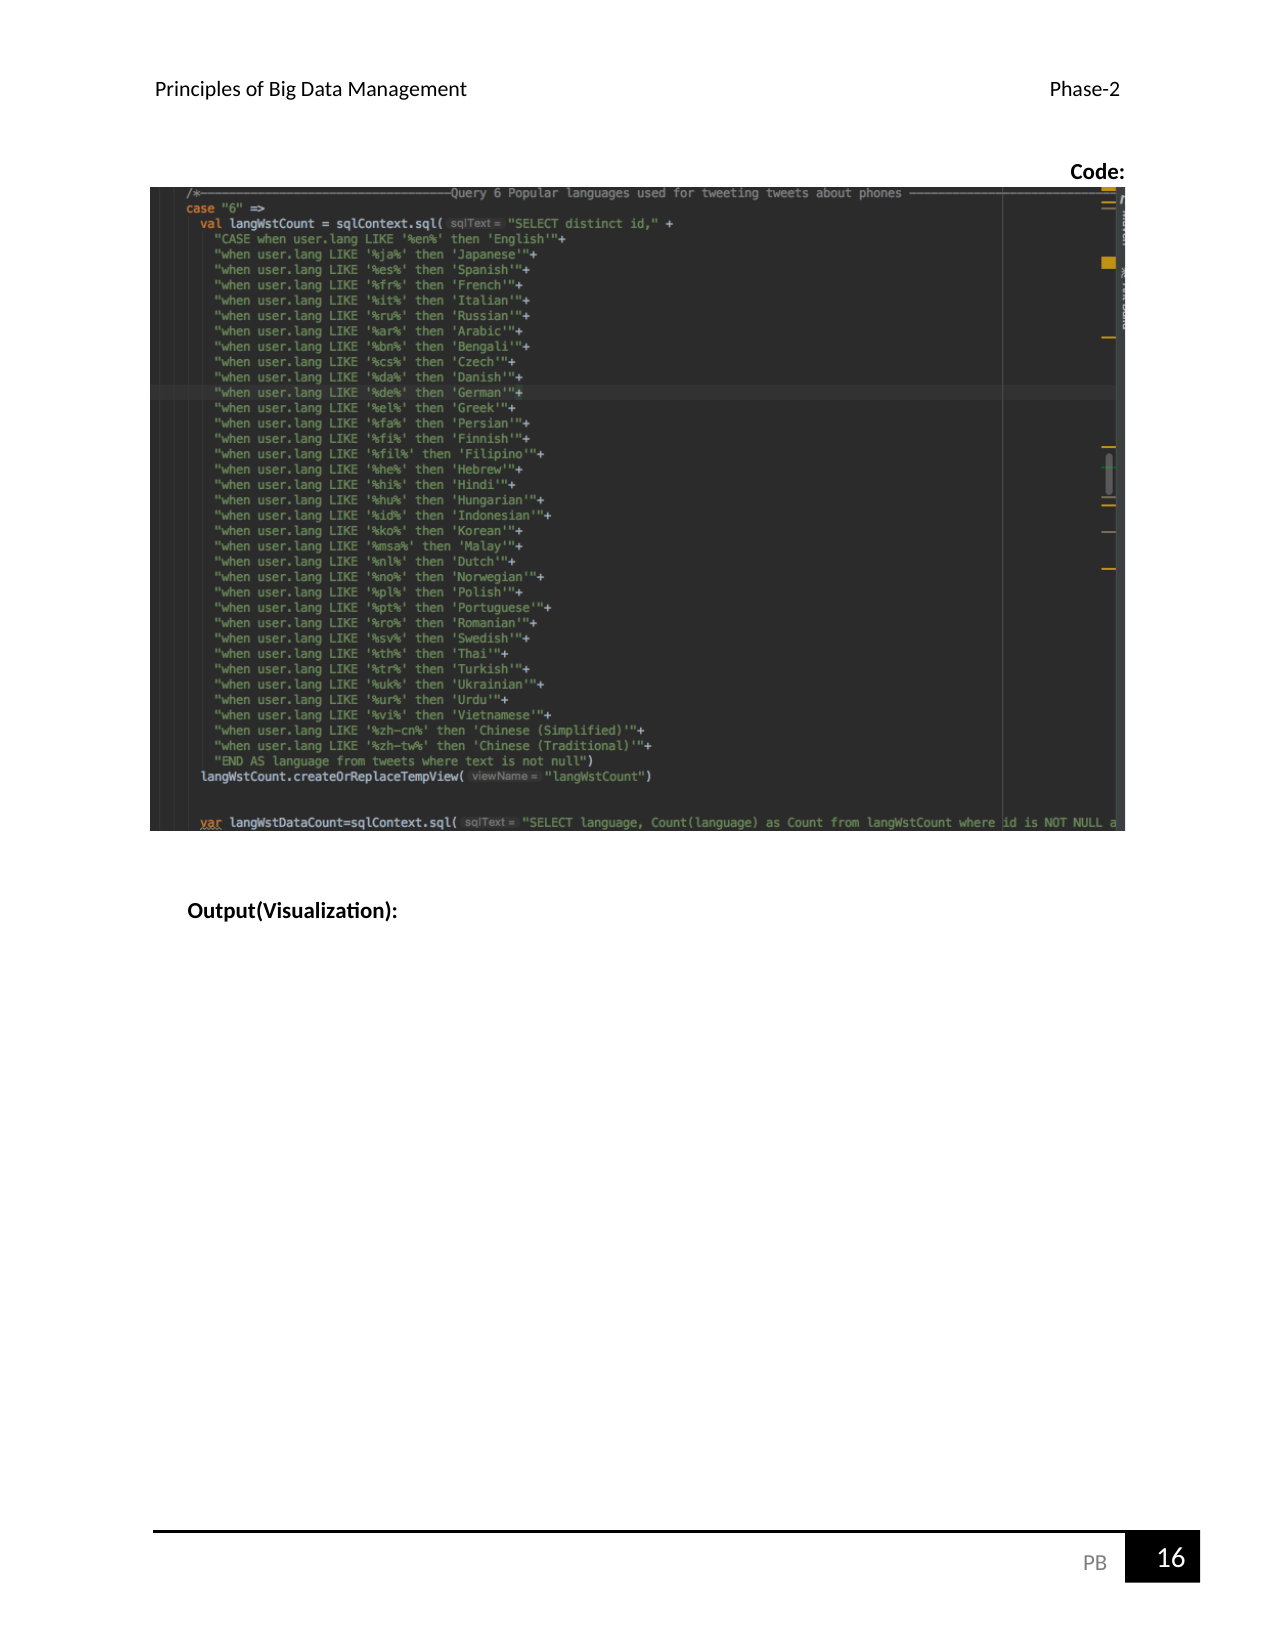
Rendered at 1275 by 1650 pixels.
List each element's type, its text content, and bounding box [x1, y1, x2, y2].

text Output(Visualization): [150, 896, 1125, 924]
text Code: [150, 157, 1125, 187]
picture [150, 187, 1125, 831]
